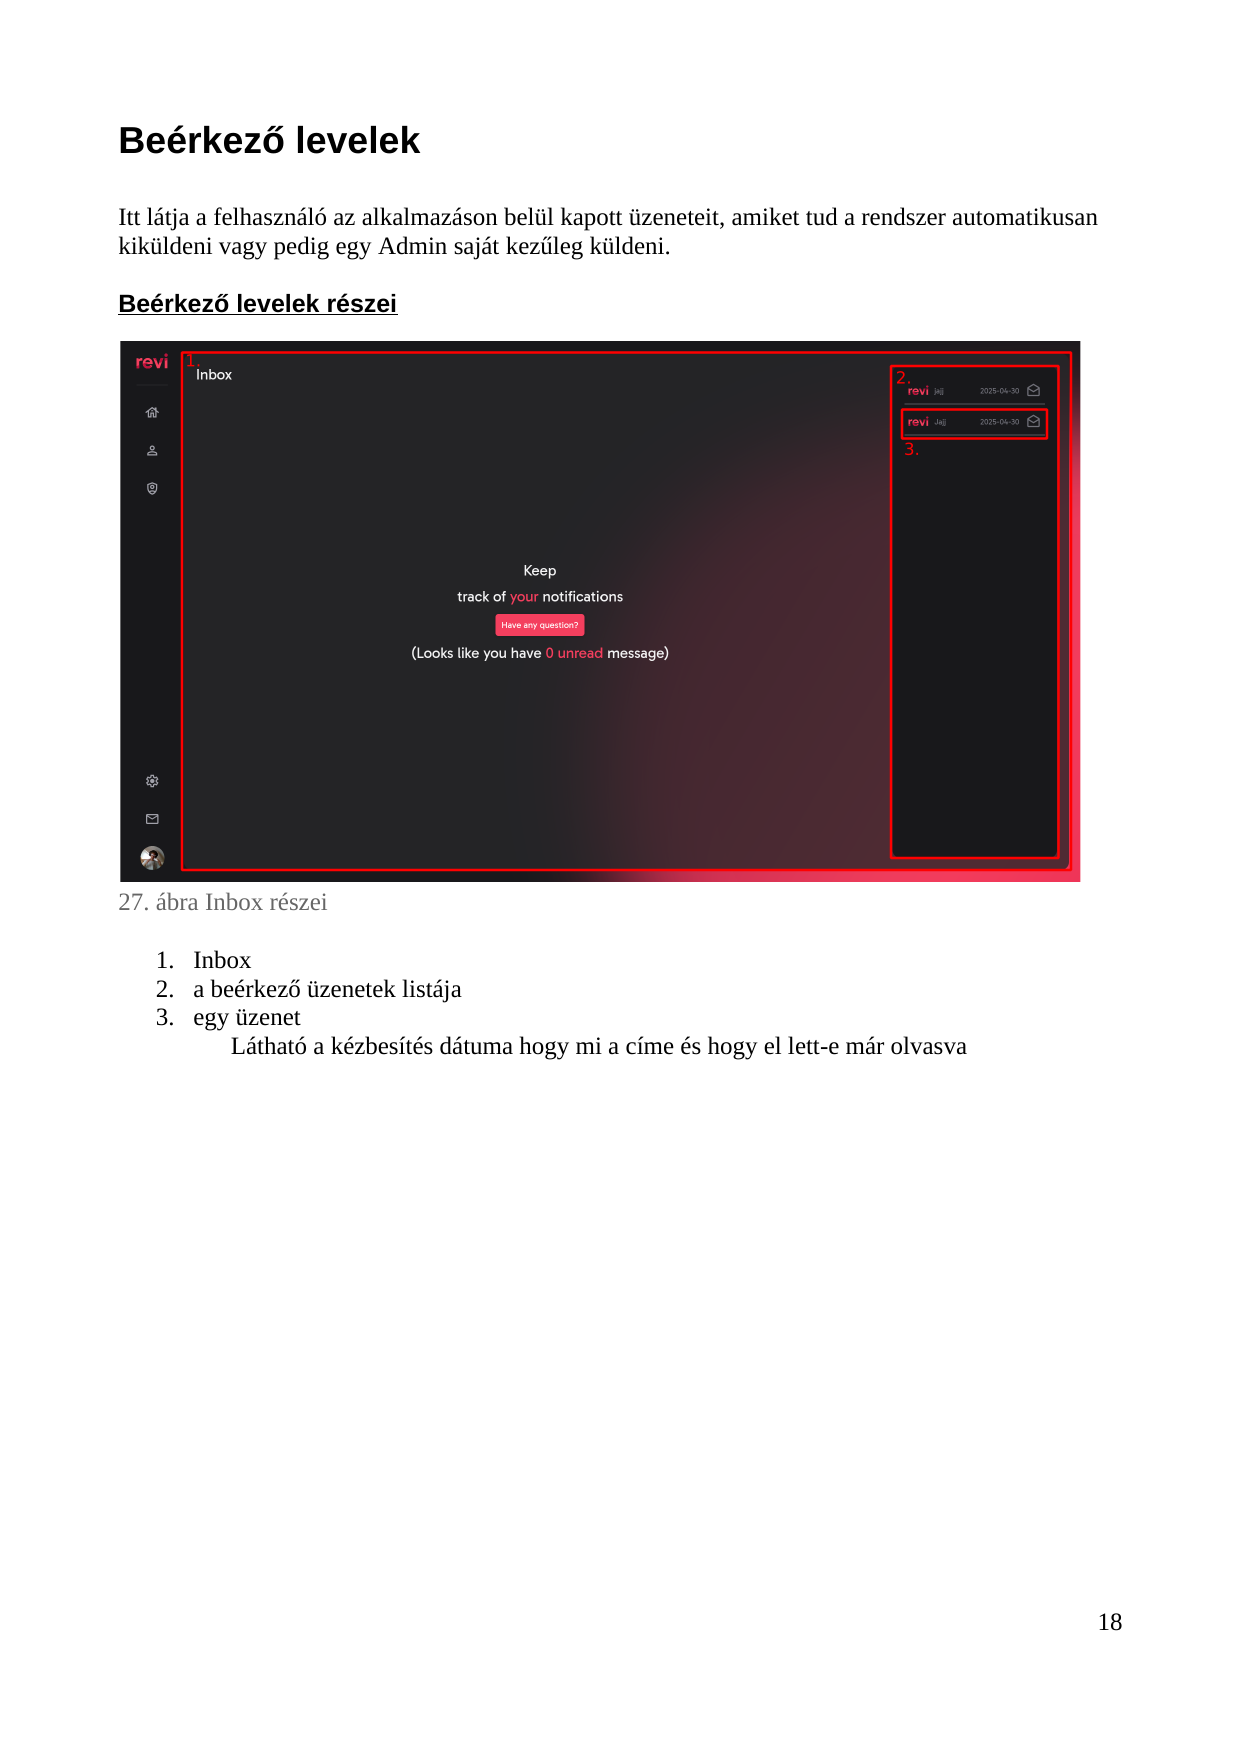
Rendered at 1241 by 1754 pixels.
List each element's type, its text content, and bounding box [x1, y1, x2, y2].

list Inbox [156, 945, 1122, 974]
list egy üzenet [156, 1002, 1122, 1031]
subtitle Beérkező levelek [118, 118, 1122, 161]
list a beérkező üzenetek listája [156, 974, 1122, 1002]
subtitle Beérkező levelek részei [118, 289, 1122, 317]
picture [120, 341, 1081, 882]
text Itt látja a felhasználó az alkalmazáson belül kapott üzeneteit, amiket tud a rendszer automatikusan kiküldeni vagy pedig egy Admin saját kezűleg küldeni. [118, 202, 1122, 260]
list Látható a kézbesítés dátuma hogy mi a címe és hogy el lett-e már olvasva [231, 1031, 1122, 1060]
